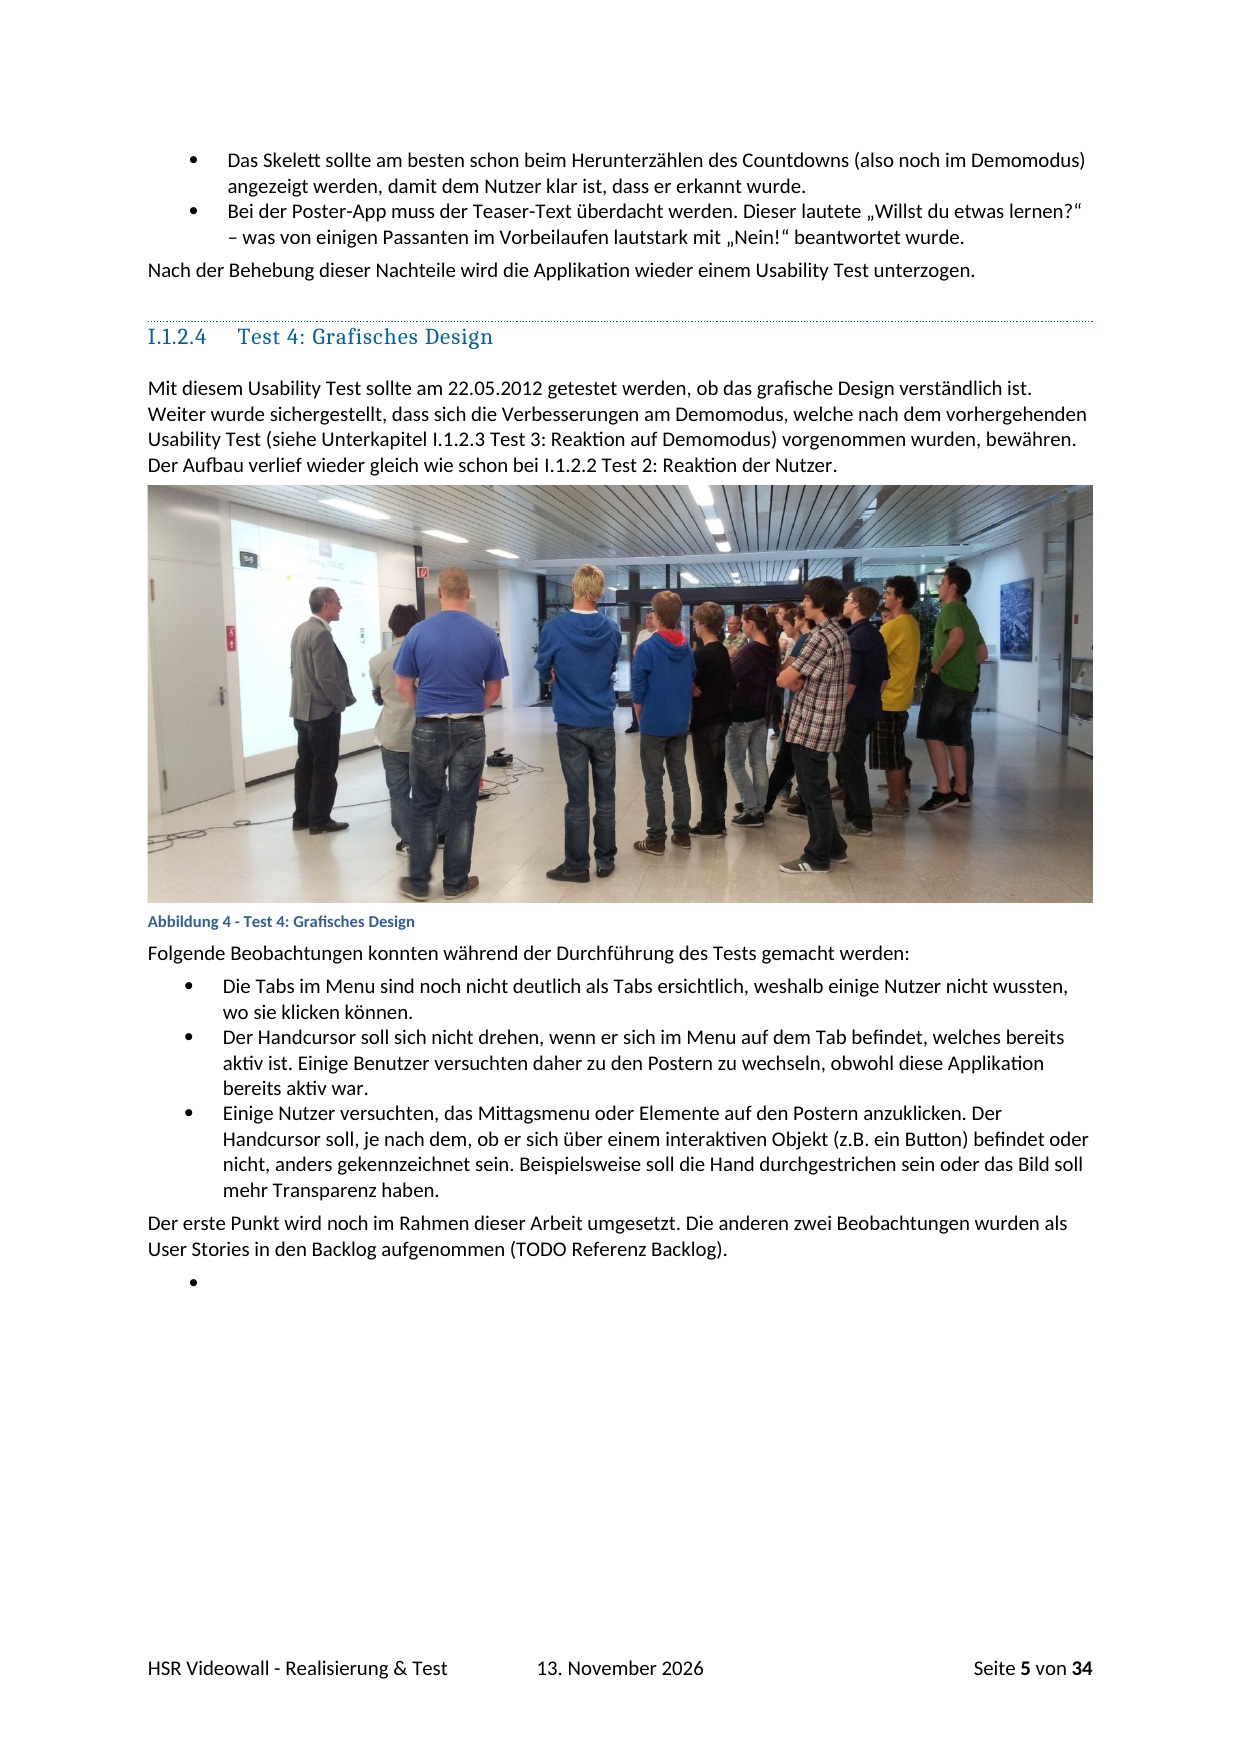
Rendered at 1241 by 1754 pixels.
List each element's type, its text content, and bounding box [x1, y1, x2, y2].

list Die Tabs im Menu sind noch nicht deutlich als Tabs ersichtlich, weshalb einige Nutzer nicht wussten, wo sie klicken können. [185, 973, 1093, 1024]
list Das Skelett sollte am besten schon beim Herunterzählen des Countdowns (also noch im Demomodus) angezeigt werden, damit dem Nutzer klar ist, dass er erkannt wurde. [190, 148, 1093, 198]
text Nach der Behebung dieser Nachteile wird die Applikation wieder einem Usability Test unterzogen. [148, 258, 1093, 283]
text Mit diesem Usability Test sollte am 22.05.2012 getestet werden, ob das grafische Design verständlich ist. Weiter wurde sichergestellt, dass sich die Verbesserungen am Demomodus, welche nach dem vorhergehenden Usability Test (siehe Unterkapitel I.1.3.3 Test 3: Reaktion auf Demomodus) vorgenommen wurden, bewähren. Der Aufbau verlief wieder gleich wie schon bei I.2.2 Test 2: Reaktion der Nutzer. [148, 376, 1093, 477]
picture [147, 485, 1093, 903]
text Der erste Punkt wird noch im Rahmen dieser Arbeit umgesetzt. Die anderen zwei Beobachtungen wurden als User Stories in den Backlog aufgenommen (TODO Referenz Backlog). [148, 1211, 1093, 1261]
list Der Handcursor soll sich nicht drehen, wenn er sich im Menu auf dem Tab befindet, welches bereits aktiv ist. Einige Benutzer versuchten daher zu den Postern zu wechseln, obwohl diese Applikation bereits aktiv war. [185, 1024, 1093, 1101]
list Bei der Poster-App muss der Teaser-Text überdacht werden. Dieser lautete „Willst du etwas lernen?“ – was von einigen Passanten im Vorbeilaufen lautstark mit „Nein!“ beantwortet wurde. [190, 198, 1093, 249]
list Einige Nutzer versuchten, das Mittagsmenu oder Elemente auf den Postern anzuklicken. Der Handcursor soll, je nach dem, ob er sich über einem interaktiven Objekt (z.B. ein Button) befindet oder nicht, anders gekennzeichnet sein. Beispielsweise soll die Hand durchgestrichen sein oder das Bild soll mehr Transparenz haben. [185, 1101, 1093, 1202]
subtitle Test 4: Grafisches Design [148, 321, 1093, 351]
text Folgende Beobachtungen konnten während der Durchführung des Tests gemacht werden: [148, 940, 1093, 965]
